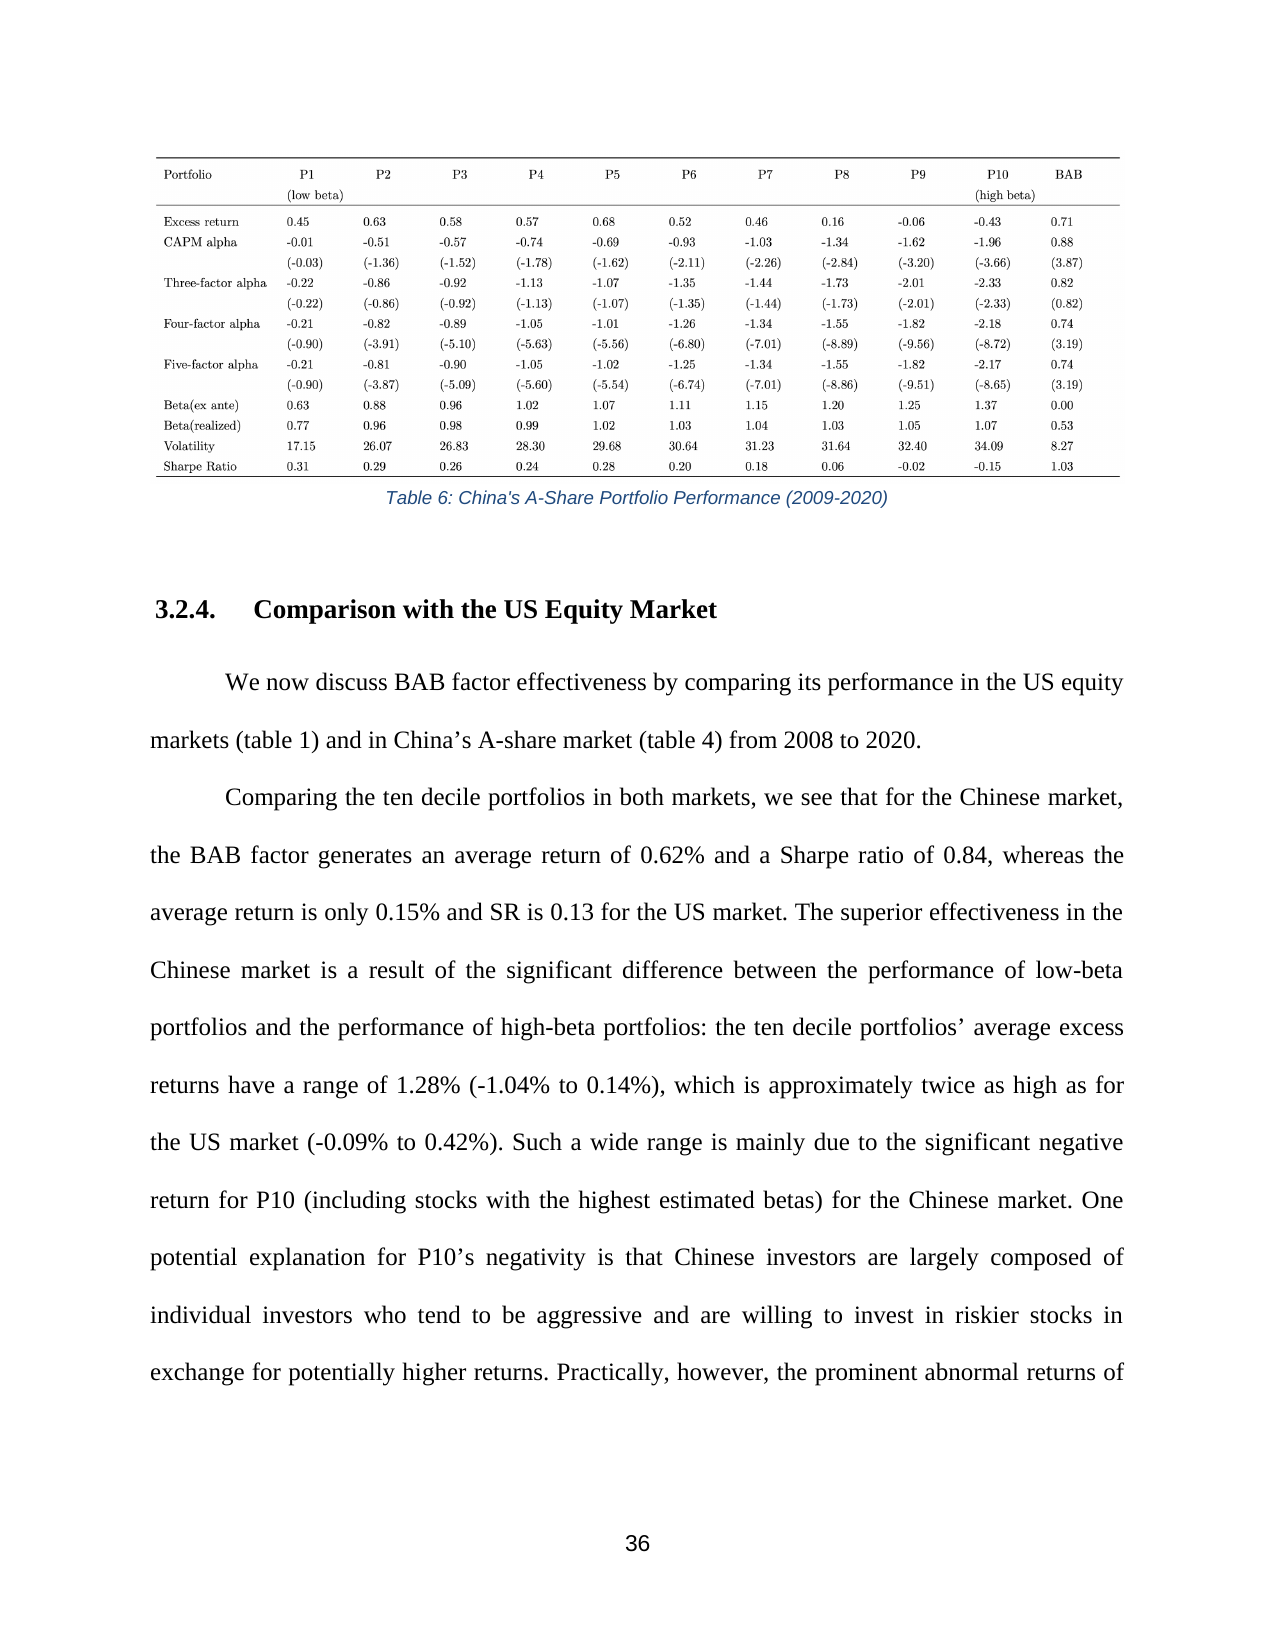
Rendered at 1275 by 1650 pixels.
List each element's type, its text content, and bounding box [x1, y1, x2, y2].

subtitle Comparison with the US Equity Market [216, 593, 1125, 624]
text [150, 782, 1125, 1386]
picture [150, 150, 1125, 484]
text We now discuss BAB factor effectiveness by comparing its performance in the US equity markets (table 1) and in China’s A-share market (table 4) from 2008 to 2020. [150, 667, 1125, 754]
text Table 6: China's A-Share Portfolio Performance (2009-2020) [150, 487, 1125, 509]
